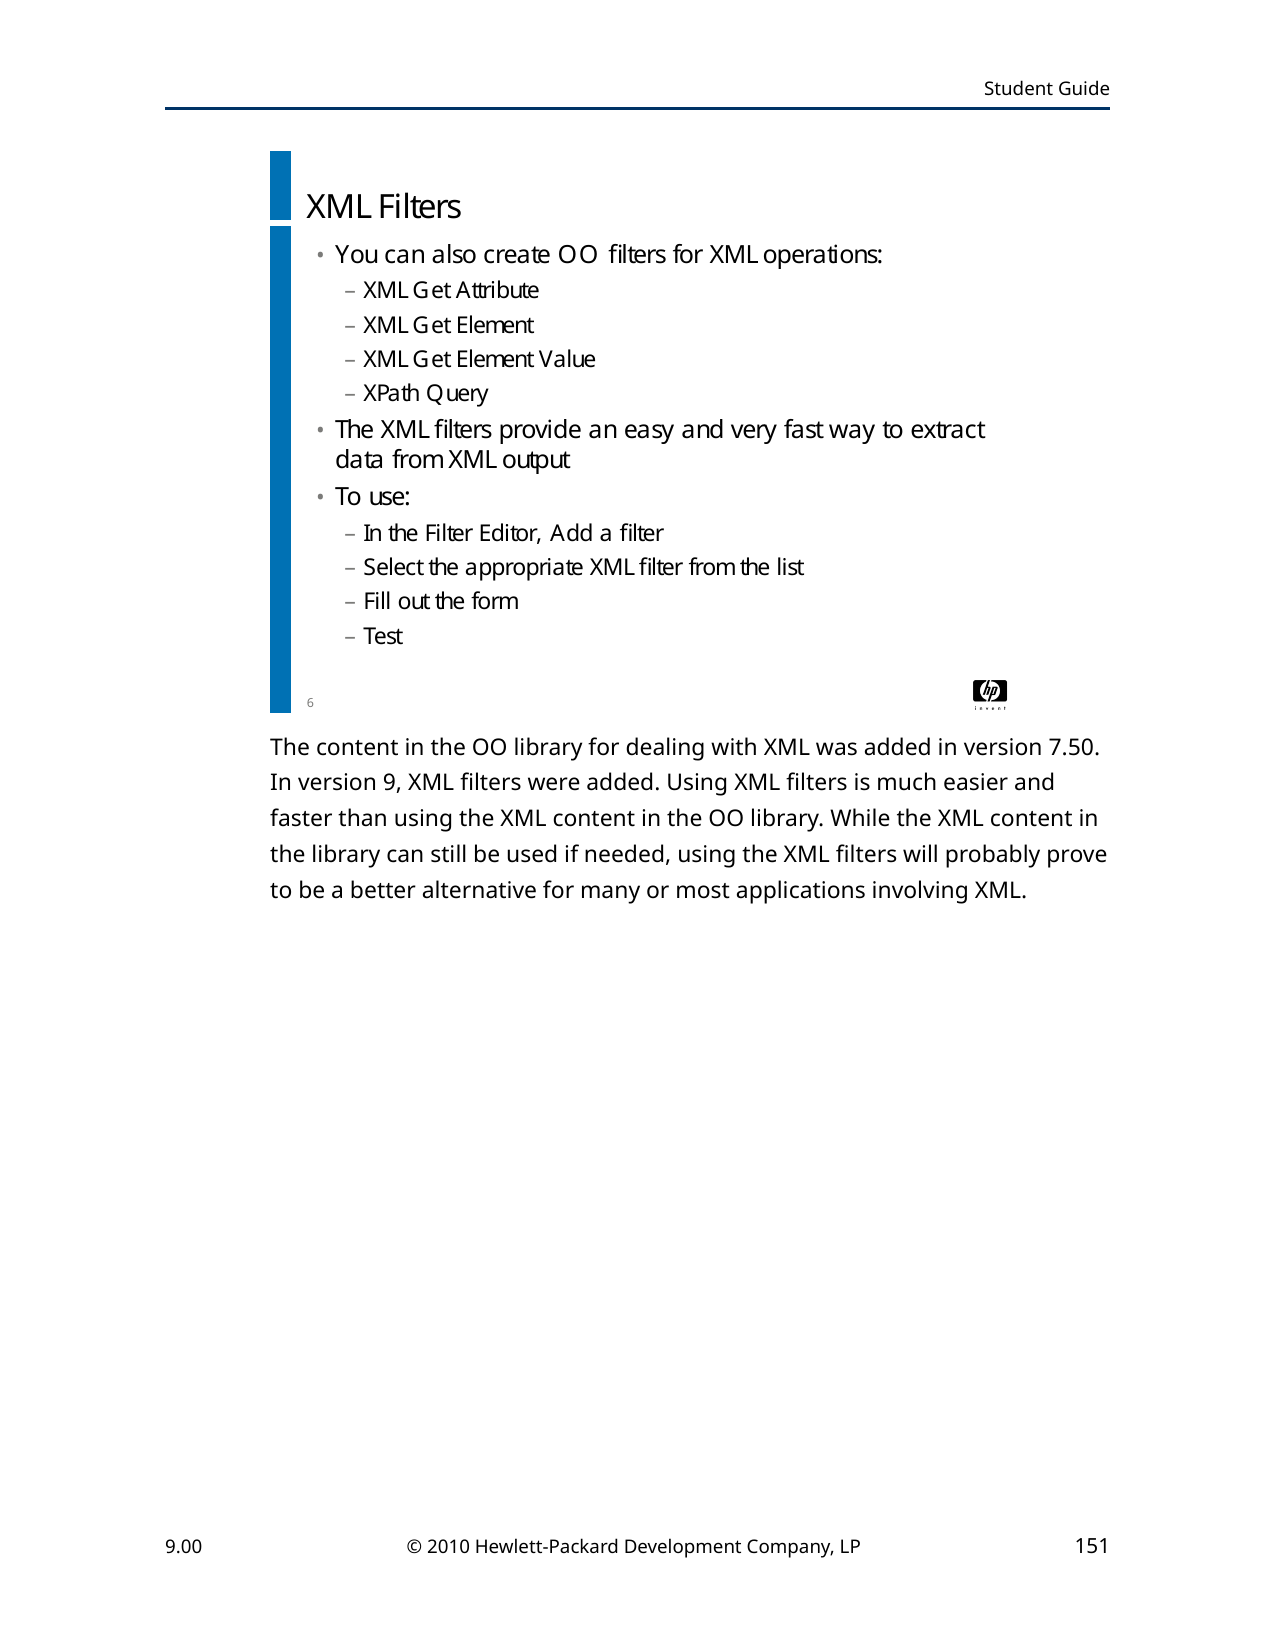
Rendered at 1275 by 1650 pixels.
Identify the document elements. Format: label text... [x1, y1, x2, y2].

text The content in the OO library for dealing with XML was added in version 7.50. In version 9, XML filters were added. Using XML filters is much easier and faster than using the XML content in the OO library. While the XML content in the library can still be used if needed, using the XML filters will probably prove to be a better alternative for many or most applications involving XML. [270, 730, 1110, 905]
